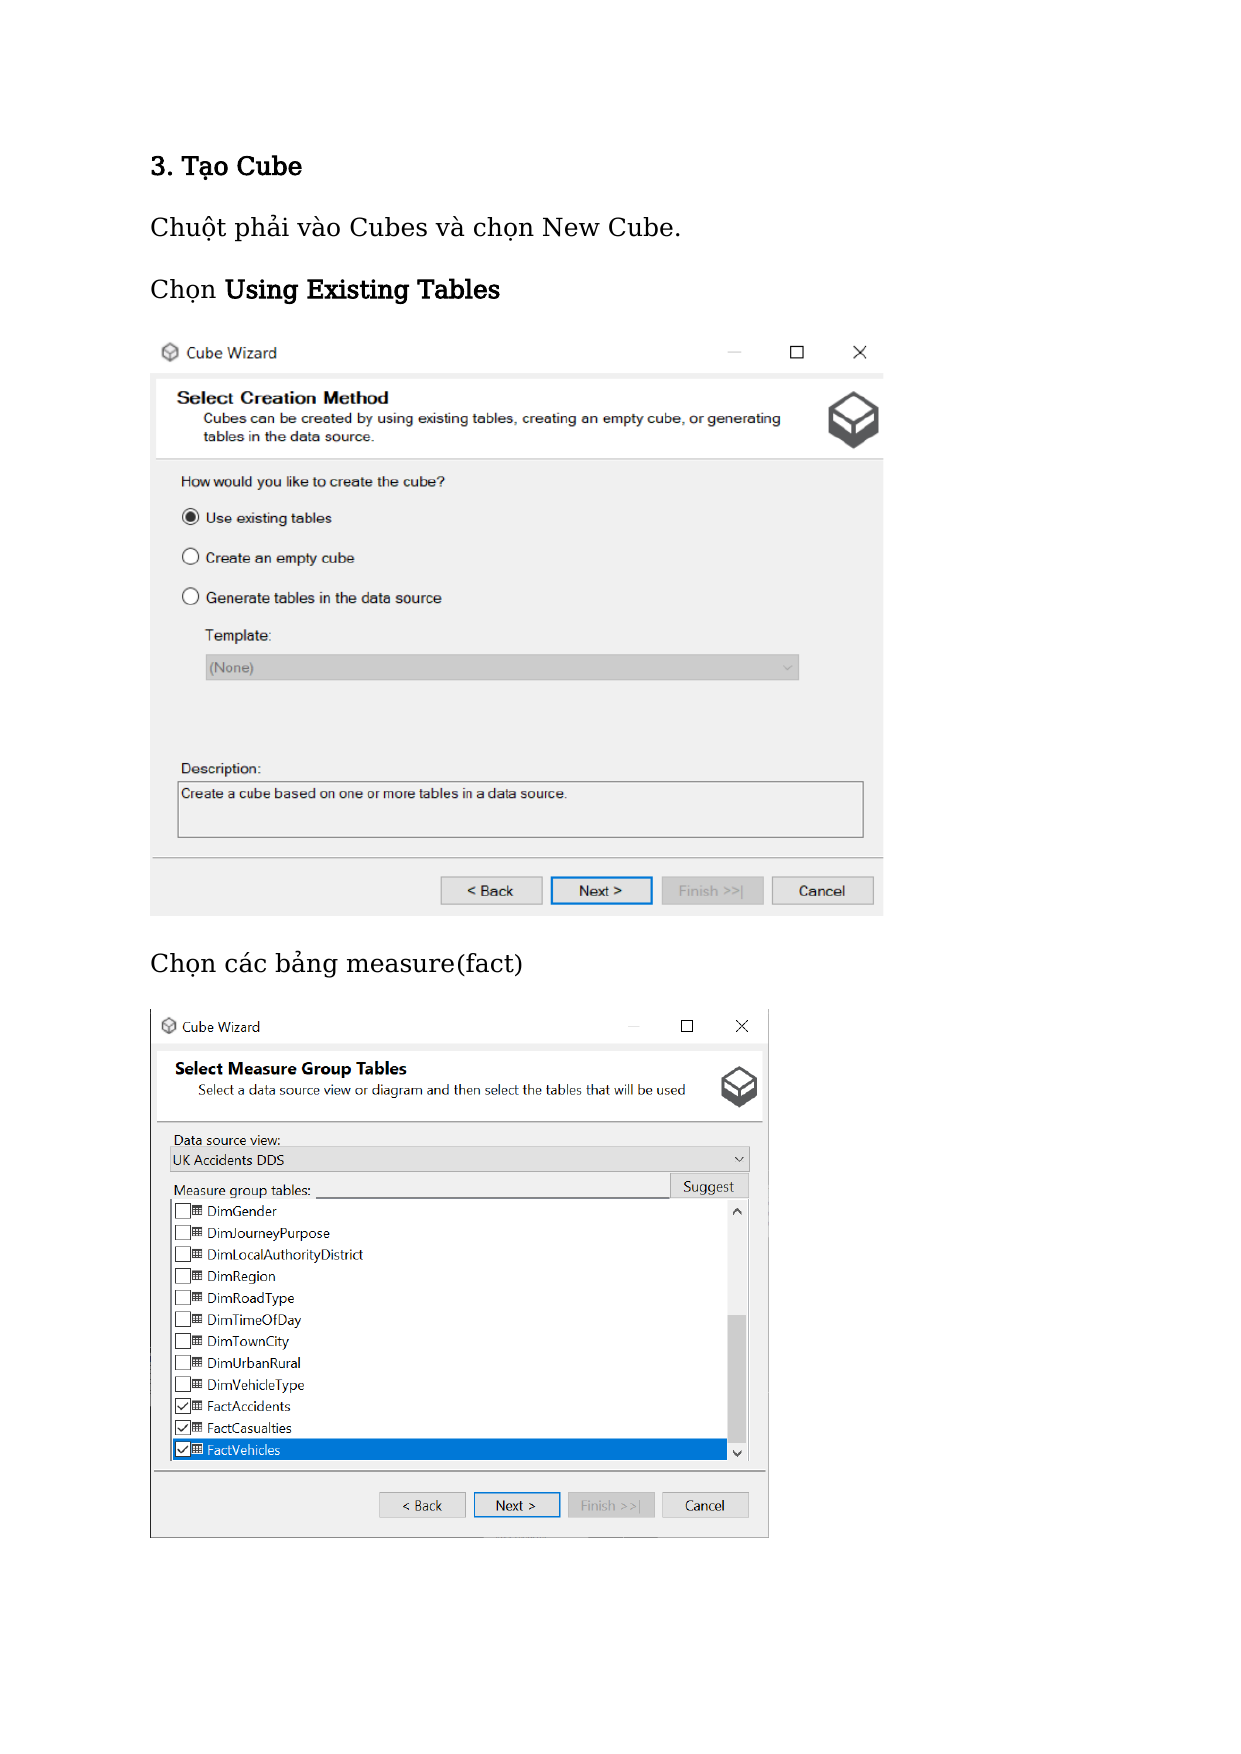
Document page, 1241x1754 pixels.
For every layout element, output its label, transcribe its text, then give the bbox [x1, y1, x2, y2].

text Chọn Using Existing Tables [150, 273, 1090, 303]
text 3. Tạo Cube [150, 150, 1090, 180]
picture [150, 335, 884, 916]
text Chọn các bảng measure(fact) [150, 947, 1090, 977]
text Chuột phải vào Cubes và chọn New Cube. [150, 212, 1090, 242]
picture [150, 1009, 769, 1538]
